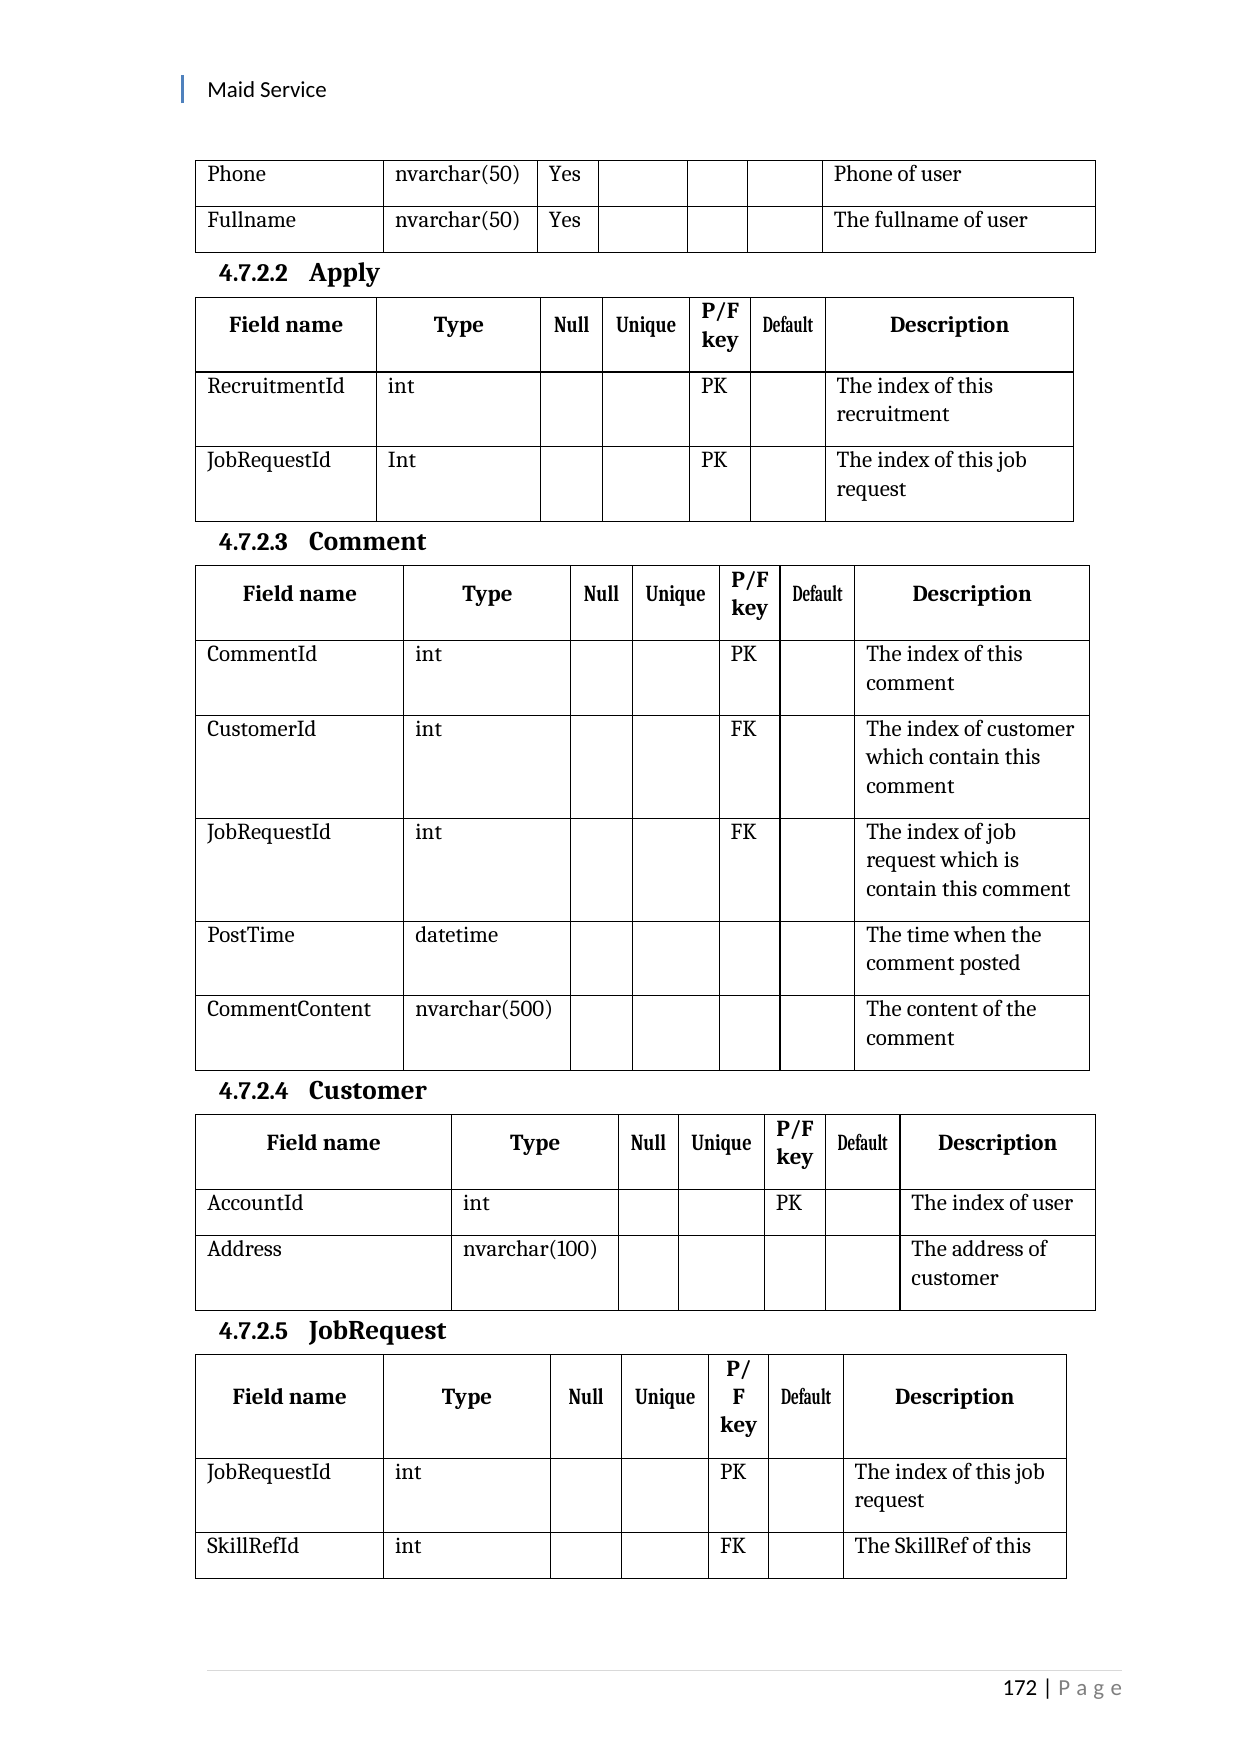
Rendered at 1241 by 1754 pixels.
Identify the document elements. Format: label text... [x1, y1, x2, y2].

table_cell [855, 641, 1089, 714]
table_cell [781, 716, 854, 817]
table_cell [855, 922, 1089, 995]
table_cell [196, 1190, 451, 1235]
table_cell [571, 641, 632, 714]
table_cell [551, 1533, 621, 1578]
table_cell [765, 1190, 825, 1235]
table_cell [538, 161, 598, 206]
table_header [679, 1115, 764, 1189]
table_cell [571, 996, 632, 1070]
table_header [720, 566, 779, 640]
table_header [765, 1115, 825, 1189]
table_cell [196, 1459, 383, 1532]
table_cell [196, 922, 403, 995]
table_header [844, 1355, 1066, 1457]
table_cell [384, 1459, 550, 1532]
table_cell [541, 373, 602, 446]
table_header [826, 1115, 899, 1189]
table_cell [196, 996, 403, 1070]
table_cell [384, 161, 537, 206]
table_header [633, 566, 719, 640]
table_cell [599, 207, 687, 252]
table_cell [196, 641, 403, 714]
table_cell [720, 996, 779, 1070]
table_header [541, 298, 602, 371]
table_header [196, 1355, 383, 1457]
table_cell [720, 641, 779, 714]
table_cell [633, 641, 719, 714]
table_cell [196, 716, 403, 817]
subtitle Customer [219, 1075, 1122, 1106]
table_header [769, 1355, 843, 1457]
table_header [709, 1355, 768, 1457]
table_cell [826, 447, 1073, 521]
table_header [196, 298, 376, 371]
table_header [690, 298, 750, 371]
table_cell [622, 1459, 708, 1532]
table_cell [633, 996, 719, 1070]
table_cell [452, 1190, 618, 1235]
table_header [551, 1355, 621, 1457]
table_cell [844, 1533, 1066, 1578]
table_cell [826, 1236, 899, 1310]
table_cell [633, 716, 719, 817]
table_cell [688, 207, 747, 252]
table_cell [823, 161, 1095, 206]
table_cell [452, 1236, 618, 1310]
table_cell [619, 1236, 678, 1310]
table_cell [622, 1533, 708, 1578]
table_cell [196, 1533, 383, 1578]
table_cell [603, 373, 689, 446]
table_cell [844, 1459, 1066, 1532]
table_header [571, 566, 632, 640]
subtitle Apply [219, 257, 1122, 288]
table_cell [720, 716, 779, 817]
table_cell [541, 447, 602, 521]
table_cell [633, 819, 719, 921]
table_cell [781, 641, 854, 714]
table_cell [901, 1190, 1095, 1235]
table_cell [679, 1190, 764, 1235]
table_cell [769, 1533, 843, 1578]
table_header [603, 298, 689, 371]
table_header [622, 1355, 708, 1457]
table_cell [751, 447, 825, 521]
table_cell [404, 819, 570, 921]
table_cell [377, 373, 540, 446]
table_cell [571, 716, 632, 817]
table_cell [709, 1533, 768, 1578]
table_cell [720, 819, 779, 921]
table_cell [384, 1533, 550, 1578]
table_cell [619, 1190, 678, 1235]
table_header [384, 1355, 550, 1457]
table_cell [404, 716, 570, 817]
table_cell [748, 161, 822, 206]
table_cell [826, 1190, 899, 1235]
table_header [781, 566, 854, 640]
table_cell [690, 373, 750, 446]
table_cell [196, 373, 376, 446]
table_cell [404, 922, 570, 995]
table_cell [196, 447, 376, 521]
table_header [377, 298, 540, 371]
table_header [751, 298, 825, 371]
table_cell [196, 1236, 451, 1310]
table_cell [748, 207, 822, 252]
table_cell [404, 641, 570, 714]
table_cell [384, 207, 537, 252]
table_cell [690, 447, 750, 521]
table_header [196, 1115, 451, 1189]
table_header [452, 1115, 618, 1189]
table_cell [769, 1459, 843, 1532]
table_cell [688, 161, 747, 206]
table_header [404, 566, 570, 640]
subtitle Comment [219, 526, 1122, 557]
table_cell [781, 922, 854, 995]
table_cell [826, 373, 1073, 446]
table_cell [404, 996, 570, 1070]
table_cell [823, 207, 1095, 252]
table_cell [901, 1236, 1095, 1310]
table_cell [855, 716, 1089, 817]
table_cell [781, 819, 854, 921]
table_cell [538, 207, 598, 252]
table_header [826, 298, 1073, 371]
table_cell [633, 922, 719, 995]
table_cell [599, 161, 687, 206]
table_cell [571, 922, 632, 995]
subtitle JobRequest [219, 1315, 1122, 1346]
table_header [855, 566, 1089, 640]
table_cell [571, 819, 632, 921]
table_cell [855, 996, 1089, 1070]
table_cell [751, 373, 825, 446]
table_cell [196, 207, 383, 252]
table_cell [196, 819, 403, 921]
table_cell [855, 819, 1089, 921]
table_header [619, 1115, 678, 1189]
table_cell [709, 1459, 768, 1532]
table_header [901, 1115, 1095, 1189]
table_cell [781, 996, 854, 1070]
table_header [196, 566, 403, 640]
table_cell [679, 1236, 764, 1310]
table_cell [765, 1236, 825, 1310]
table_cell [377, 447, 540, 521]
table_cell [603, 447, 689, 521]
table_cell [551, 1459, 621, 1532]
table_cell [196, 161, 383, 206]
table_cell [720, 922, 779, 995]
